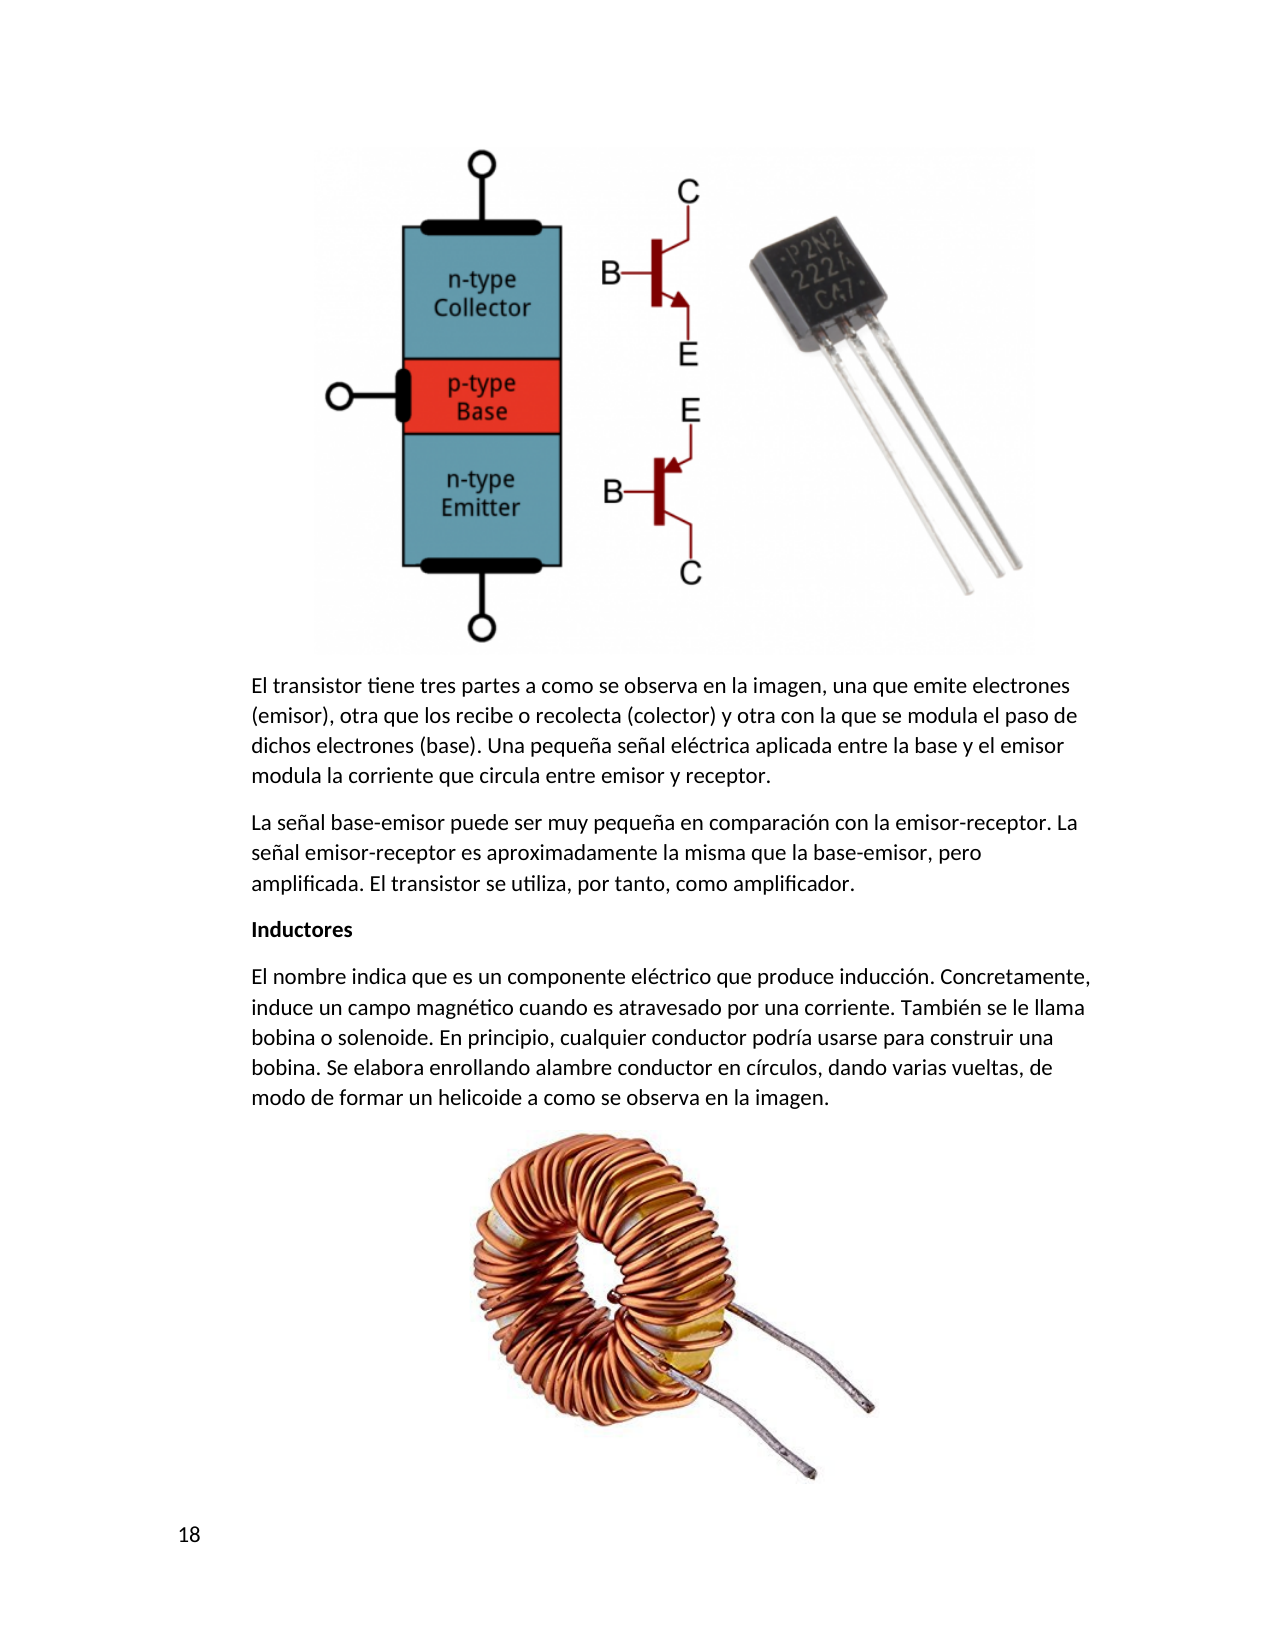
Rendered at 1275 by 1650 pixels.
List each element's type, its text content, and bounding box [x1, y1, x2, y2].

text La señal base-emisor puede ser muy pequeña en comparación con la emisor-receptor. La señal emisor-receptor es aproximadamente la misma que la base-emisor, pero amplificada. El transistor se utiliza, por tanto, como amplificador. [251, 808, 1098, 897]
text El transistor tiene tres partes a como se observa en la imagen, una que emite electrones (emisor), otra que los recibe o recolecta (colector) y otra con la que se modula el paso de dichos electrones (base). Una pequeña señal eléctrica aplicada entre la base y el emisor modula la corriente que circula entre emisor y receptor. [251, 671, 1098, 789]
text El nombre indica que es un componente eléctrico que produce inducción. Concretamente, induce un campo magnético cuando es atravesado por una corriente. También se le llama bobina o solenoide. En principio, cualquier conductor podría usarse para construir una bobina. Se elabora enrollando alambre conductor en círculos, dando varias vueltas, de modo de formar un helicoide a como se observa en la imagen. [251, 962, 1098, 1111]
text Inductores [251, 916, 1098, 944]
picture [313, 147, 1036, 655]
picture [469, 1130, 880, 1484]
